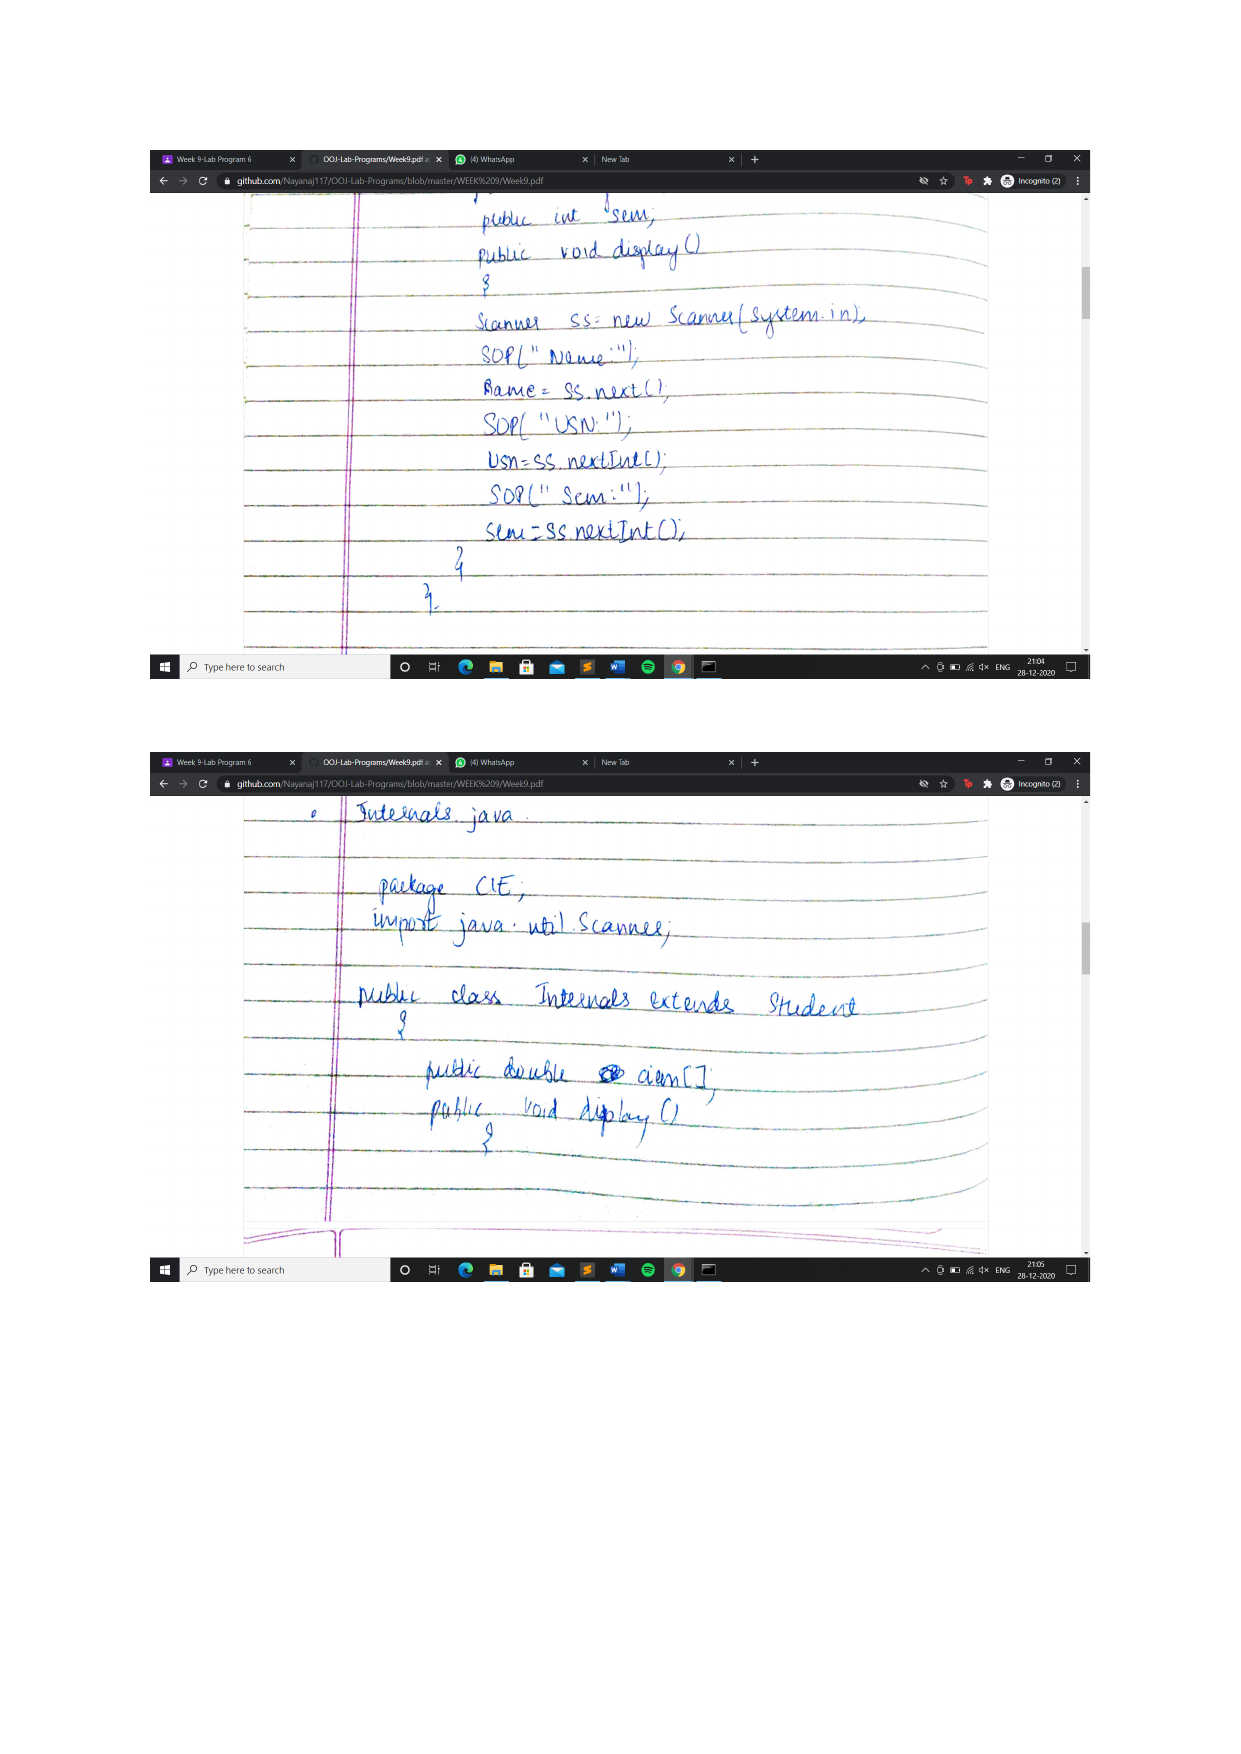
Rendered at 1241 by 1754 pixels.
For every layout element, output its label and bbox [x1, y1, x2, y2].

picture [150, 752, 1091, 1282]
picture [150, 150, 1091, 679]
